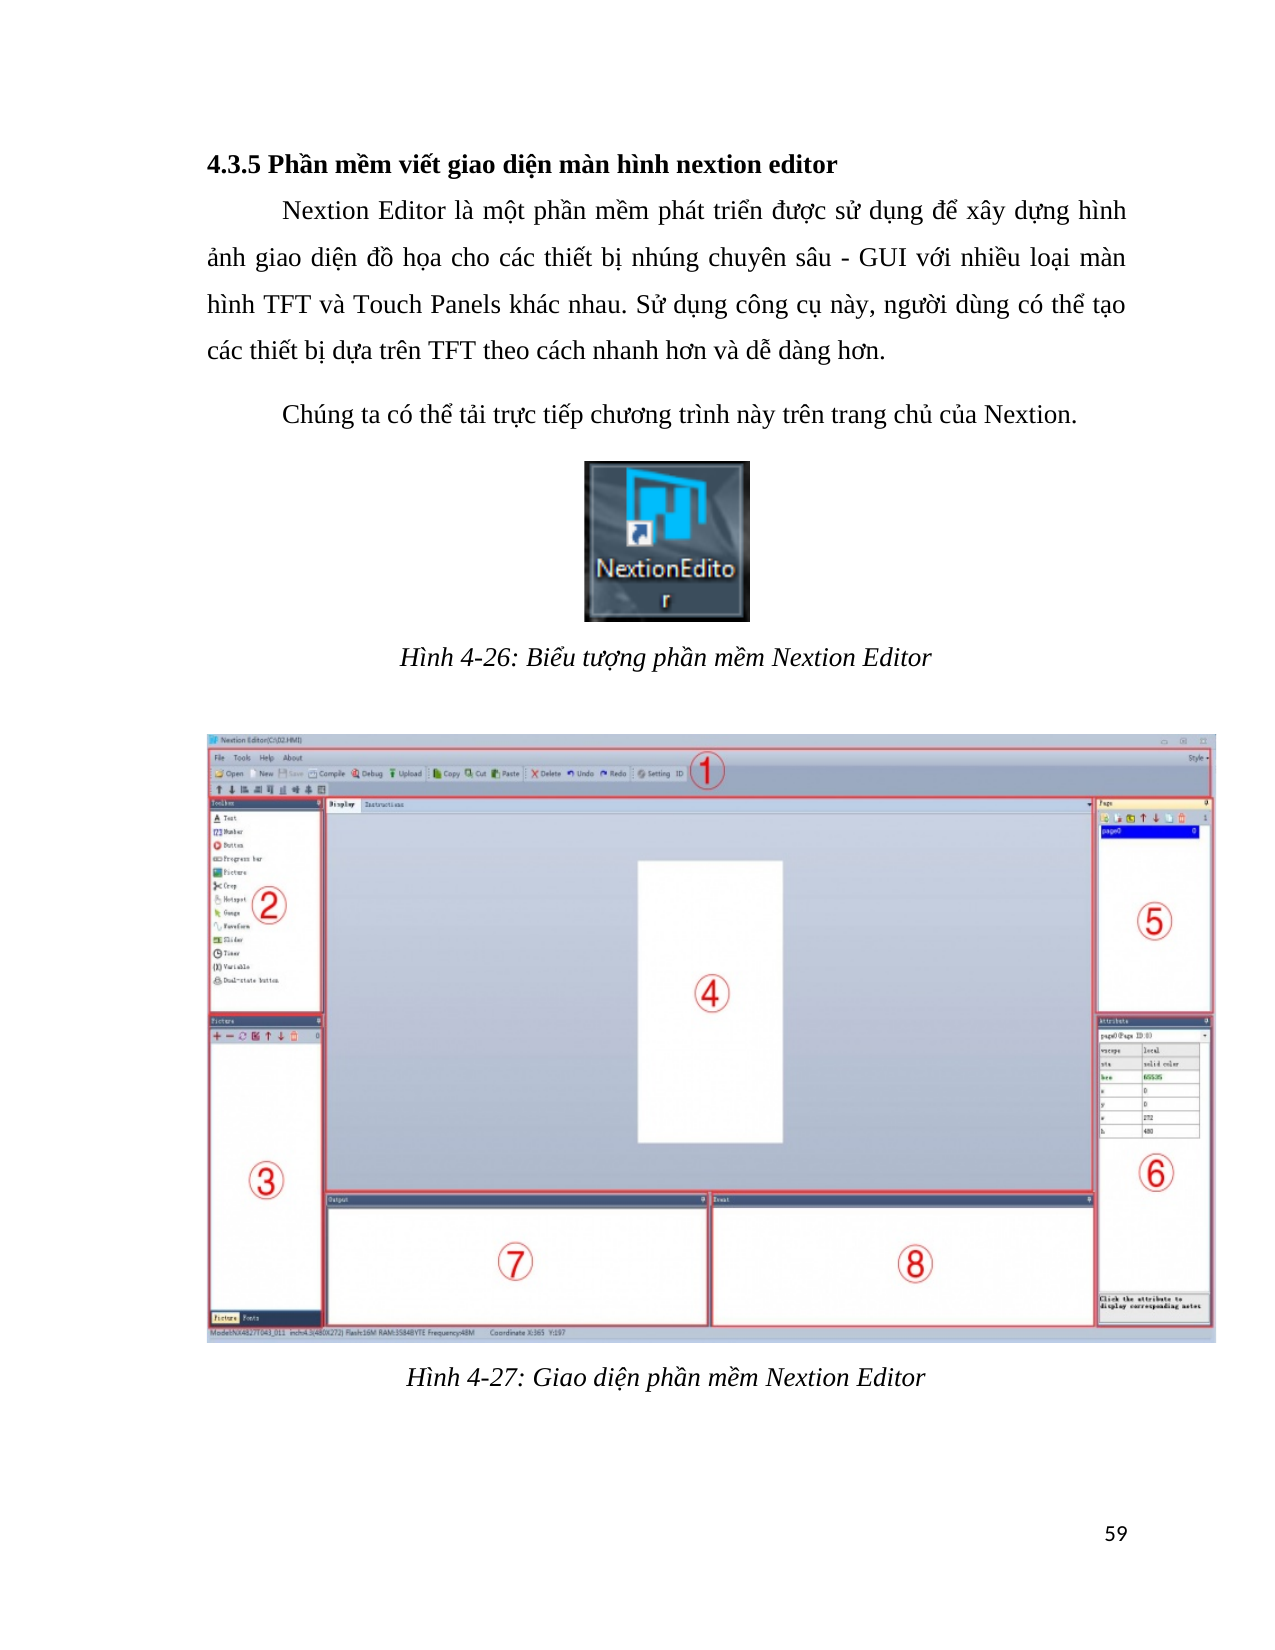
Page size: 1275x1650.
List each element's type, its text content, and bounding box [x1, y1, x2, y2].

picture [584, 461, 750, 622]
subtitle 4.3.5 Phần mềm viết giao diện màn hình nextion editor [207, 148, 1127, 179]
text Nextion Editor là một phần mềm phát triển được sử dụng để xây dựng hình ảnh giao diện đồ họa cho các thiết bị nhúng chuyên sâu - GUI với nhiều loại màn hình TFT và Touch Panels khác nhau. Sử dụng công cụ này, người dùng có thể tạo các thiết bị dựa trên TFT theo cách nhanh hơn và dễ dàng hơn. [207, 194, 1127, 366]
picture [206, 734, 1217, 1343]
text Chúng ta có thể tải trực tiếp chương trình này trên trang chủ của Nextion. [207, 398, 1127, 429]
